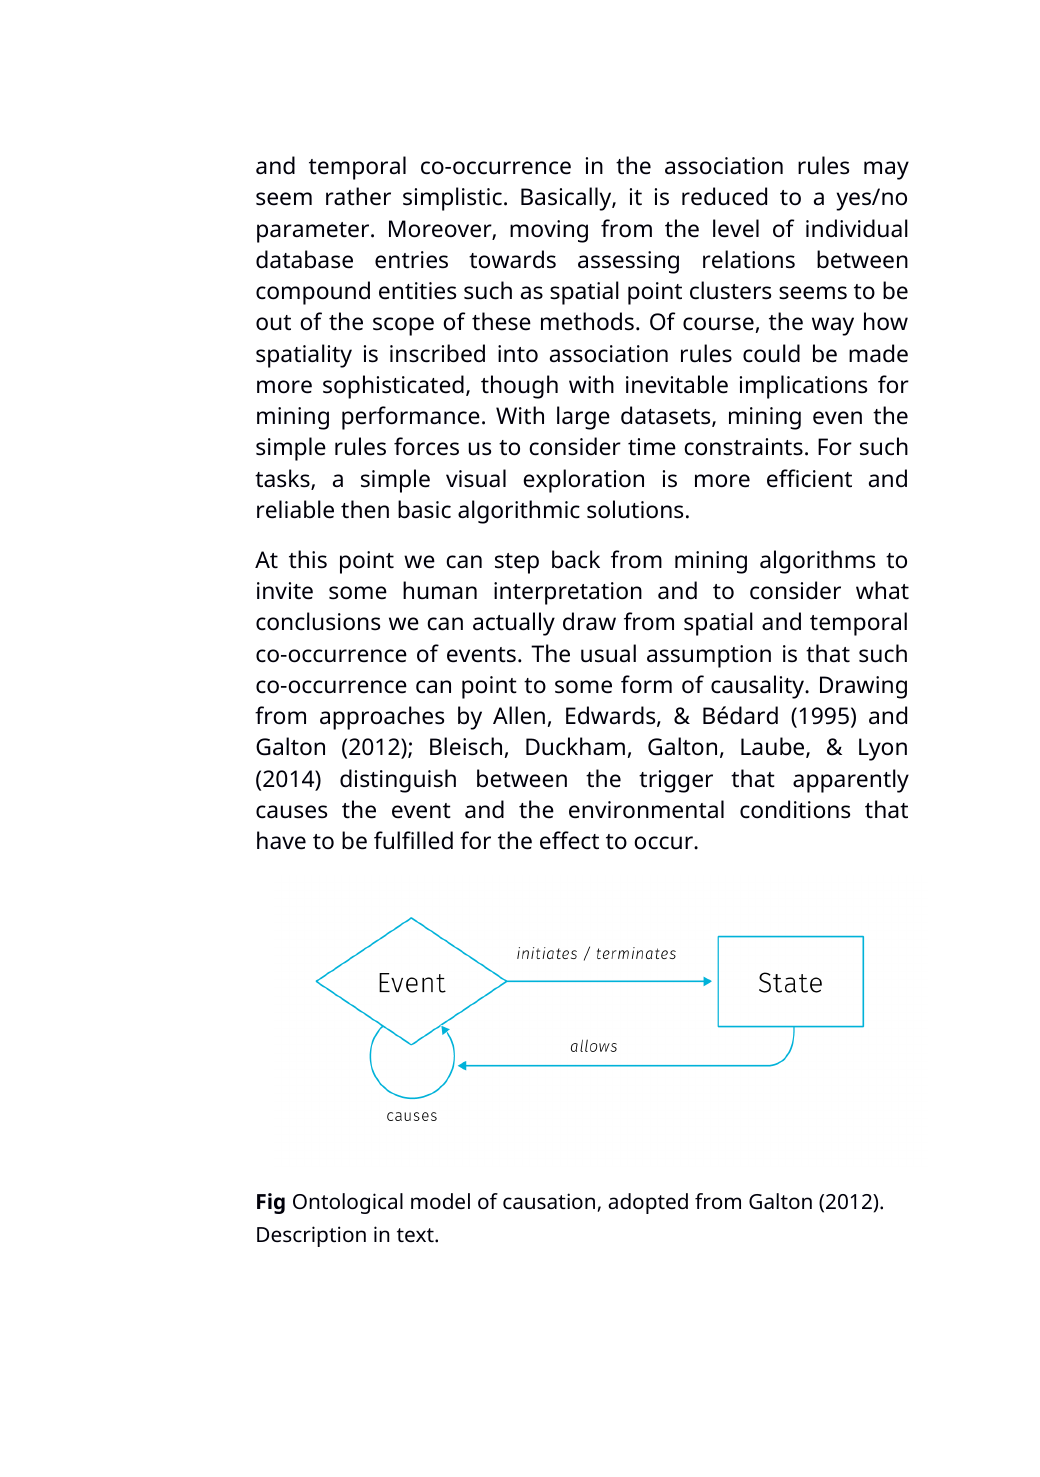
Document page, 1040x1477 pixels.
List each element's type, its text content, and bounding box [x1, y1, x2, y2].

text Fig Ontological model of causation, adopted from Galton (2012). Description in text. [255, 1187, 910, 1248]
picture [274, 875, 929, 1167]
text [255, 150, 910, 525]
text At this point we can step back from mining algorithms to invite some human interpretation and to consider what conclusions we can actually draw from spatial and temporal co-occurrence of events. The usual assumption is that such co-occurrence can point to some form of causality. Drawing from approaches by Allen, Edwards, & Bédard (1995) and Galton (2012); Bleisch, Duckham, Galton, Laube, & Lyon (2014) distinguish between the trigger that apparently causes the event and the environmental conditions that have to be fulfilled for the effect to occur. [255, 544, 910, 856]
